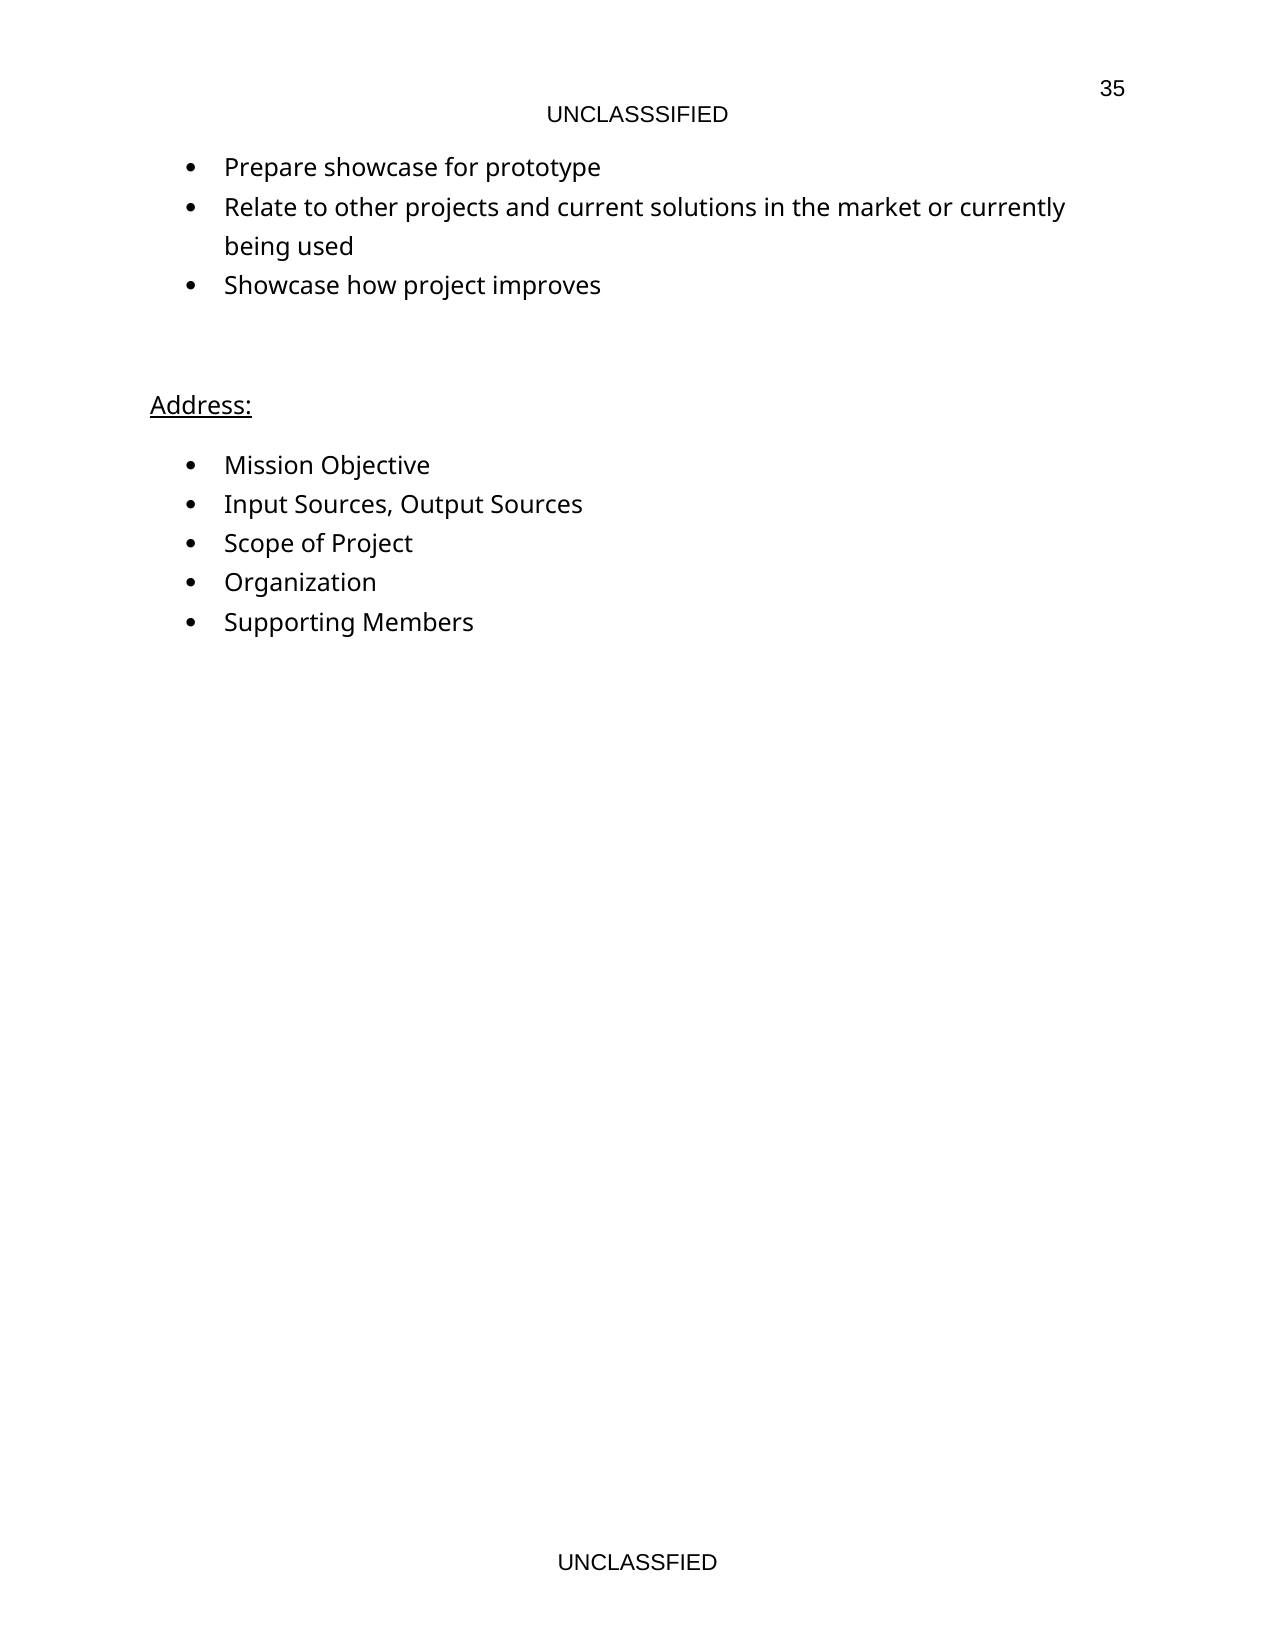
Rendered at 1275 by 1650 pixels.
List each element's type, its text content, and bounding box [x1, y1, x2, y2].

list Prepare showcase for prototype [186, 150, 1125, 184]
list Relate to other projects and current solutions in the market or currently being used [186, 189, 1125, 262]
list Showcase how project improves [186, 267, 1125, 302]
list Input Sources, Output Sources [186, 487, 1125, 521]
list Mission Objective [186, 447, 1125, 482]
list Organization [186, 565, 1125, 599]
text Address: [150, 387, 1125, 422]
list Supporting Members [186, 604, 1125, 638]
list Scope of Project [186, 526, 1125, 560]
